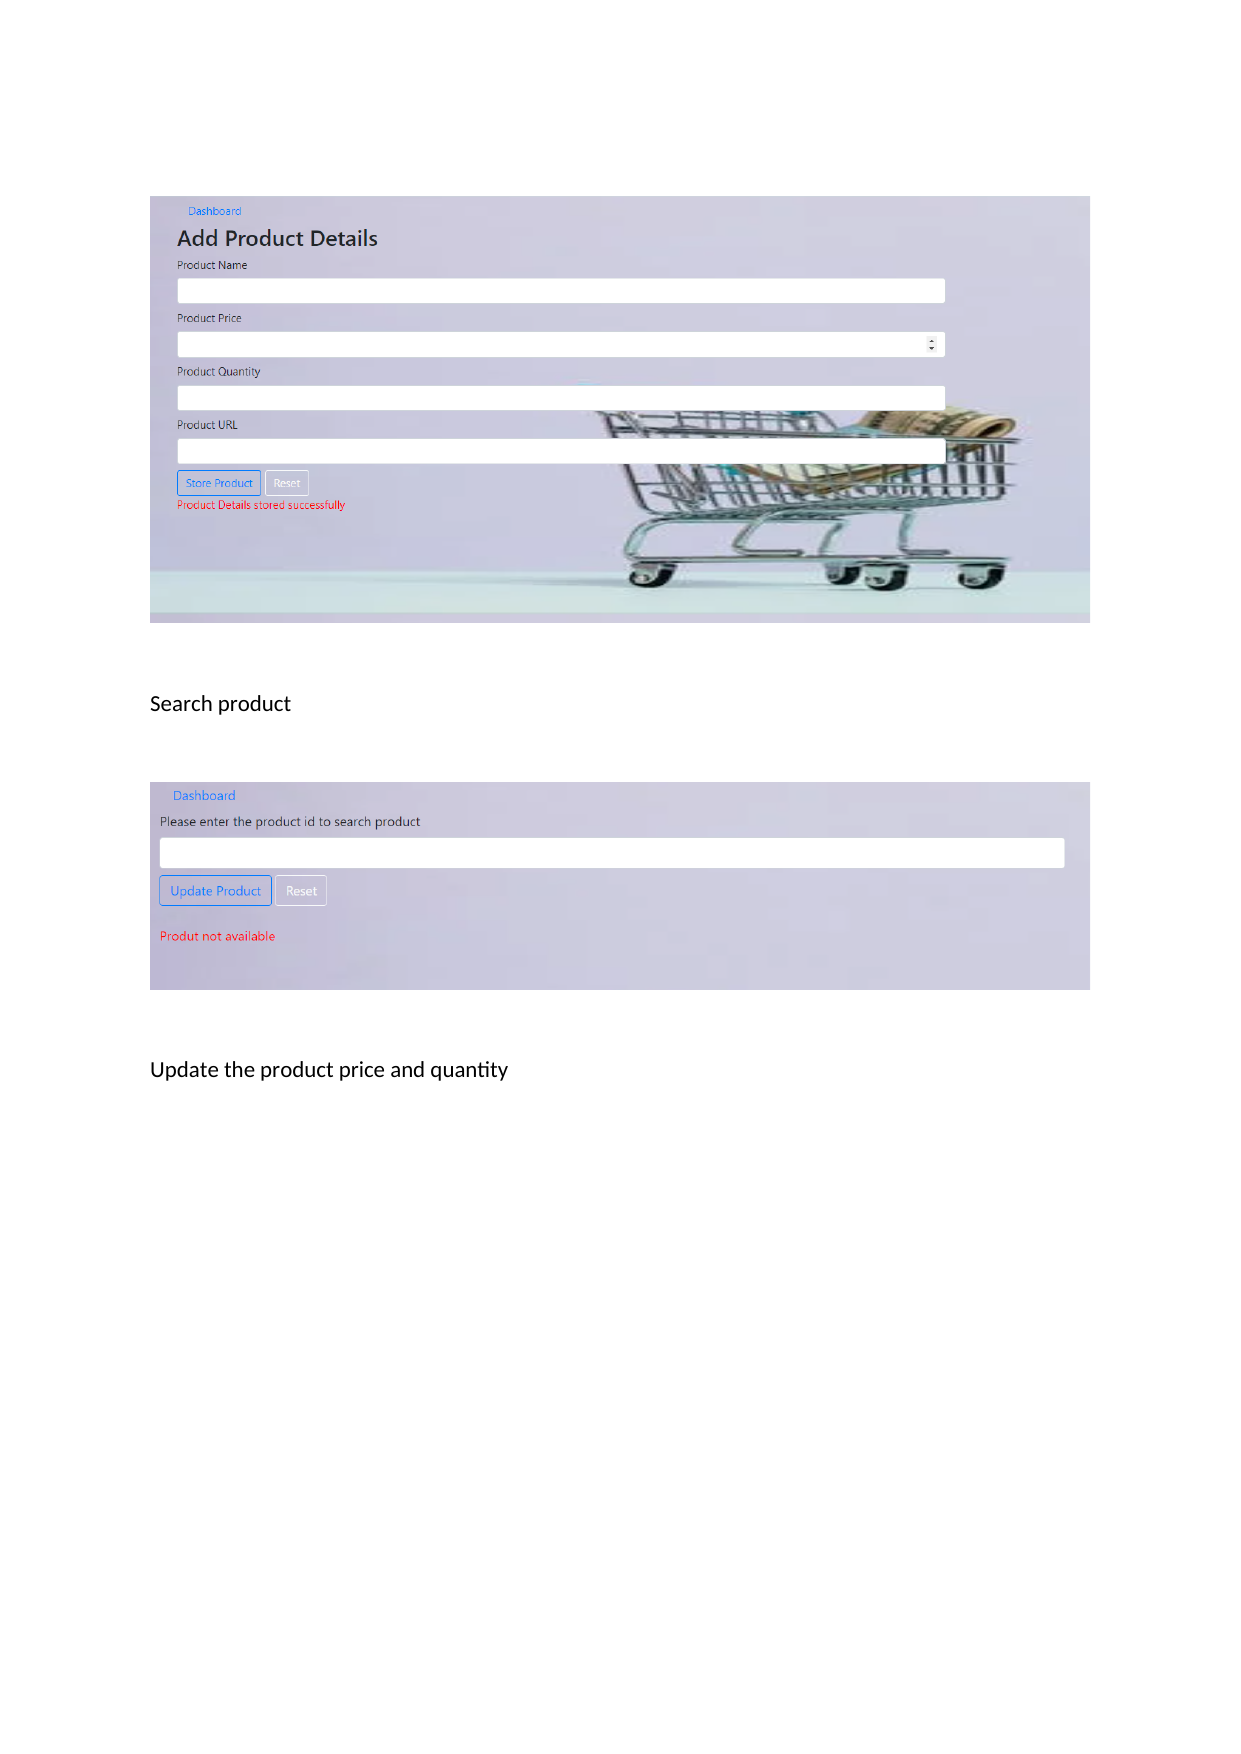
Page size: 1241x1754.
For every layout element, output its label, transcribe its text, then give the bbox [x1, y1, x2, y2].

text Update the product price and quantity [150, 1056, 1090, 1083]
text Search product [150, 689, 1090, 717]
picture [150, 782, 1091, 990]
picture [150, 196, 1091, 623]
